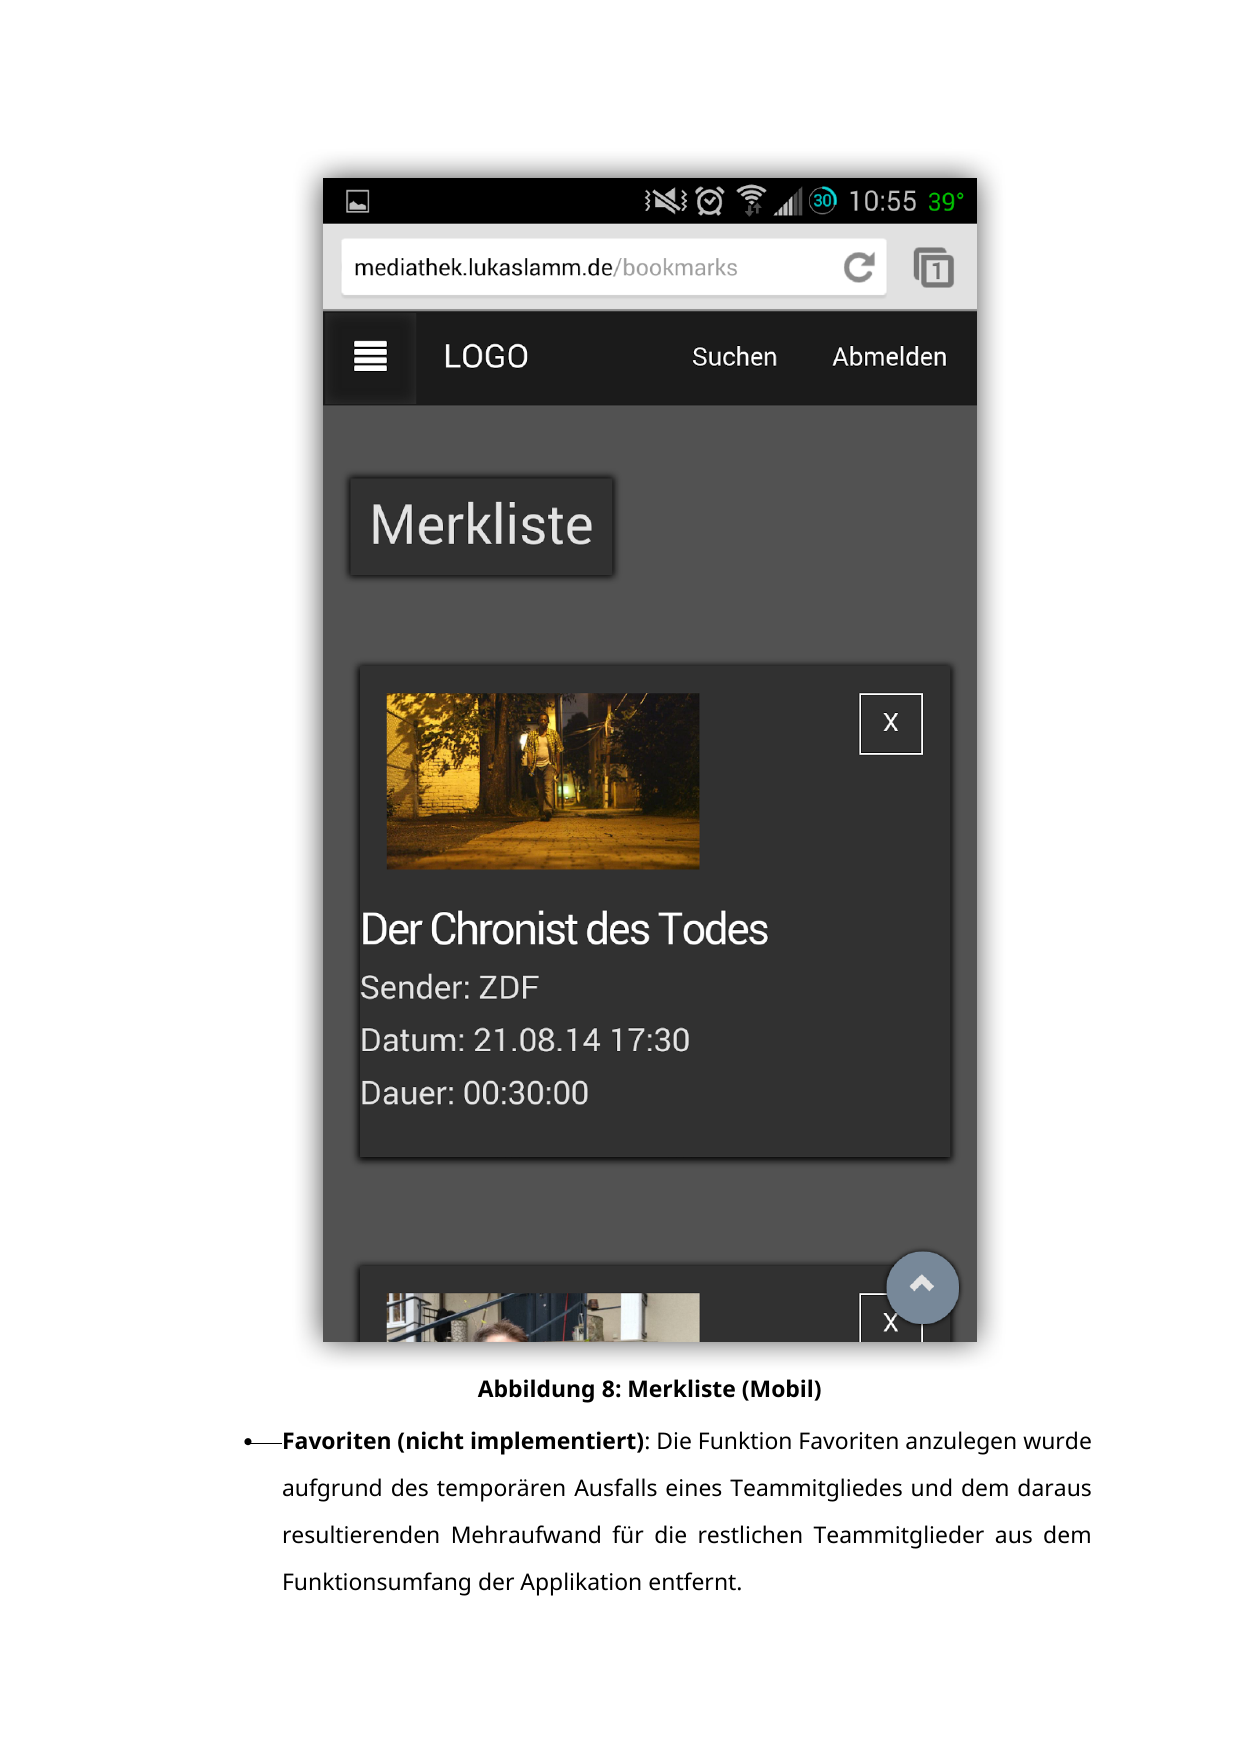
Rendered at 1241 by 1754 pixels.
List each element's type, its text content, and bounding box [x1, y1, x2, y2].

list Favoriten (nicht implementiert): Die Funktion Favoriten anzulegen wurde aufgrund des temporären Ausfalls eines Teammitgliedes und dem daraus resultierenden Mehraufwand für die restlichen Teammitglieder aus dem Funktionsumfang der Applikation entfernt. [244, 1425, 1092, 1597]
picture [323, 178, 977, 1342]
